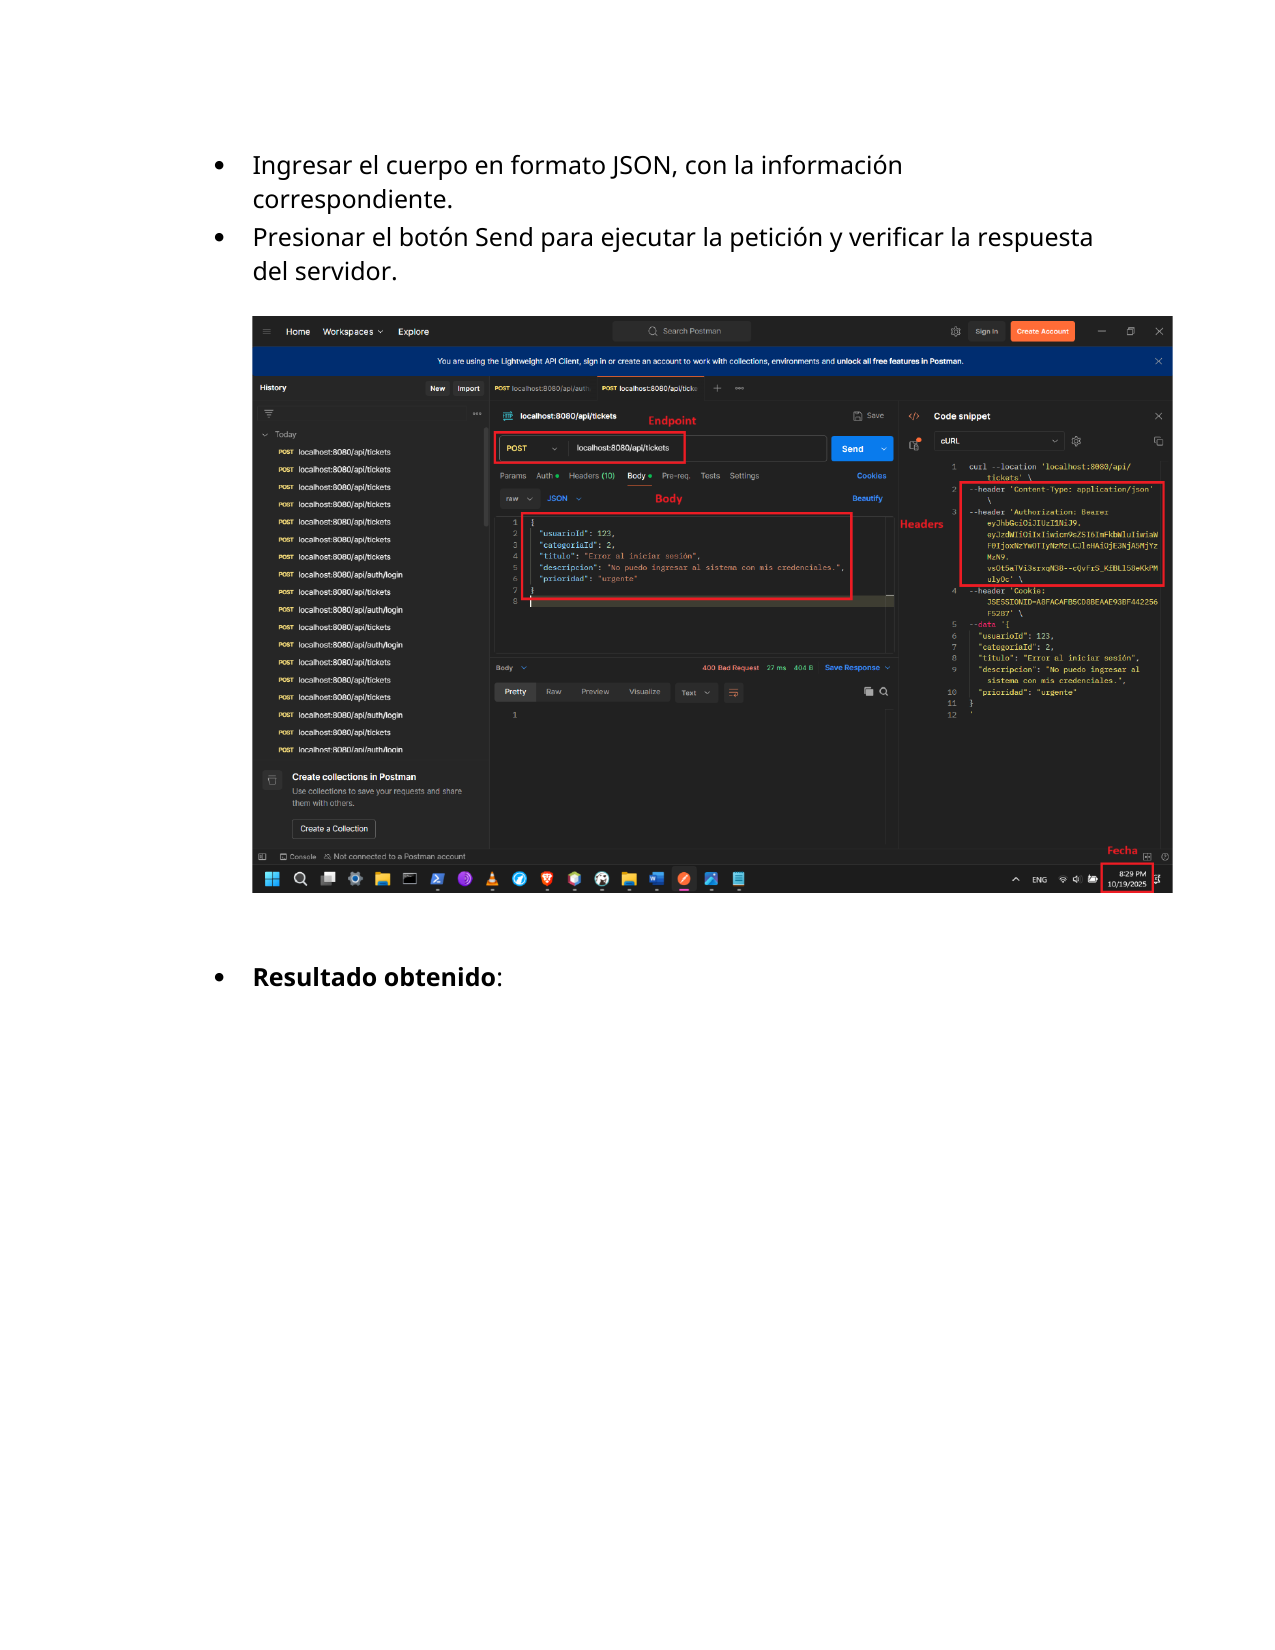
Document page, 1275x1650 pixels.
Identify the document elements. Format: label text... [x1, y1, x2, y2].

list Presionar el botón Send para ejecutar la petición y verificar la respuesta del servidor. [215, 219, 1098, 288]
list Resultado obtenido: [215, 959, 1098, 993]
list Ingresar el cuerpo en formato JSON, con la información correspondiente. [215, 148, 1098, 216]
picture [252, 316, 1173, 893]
